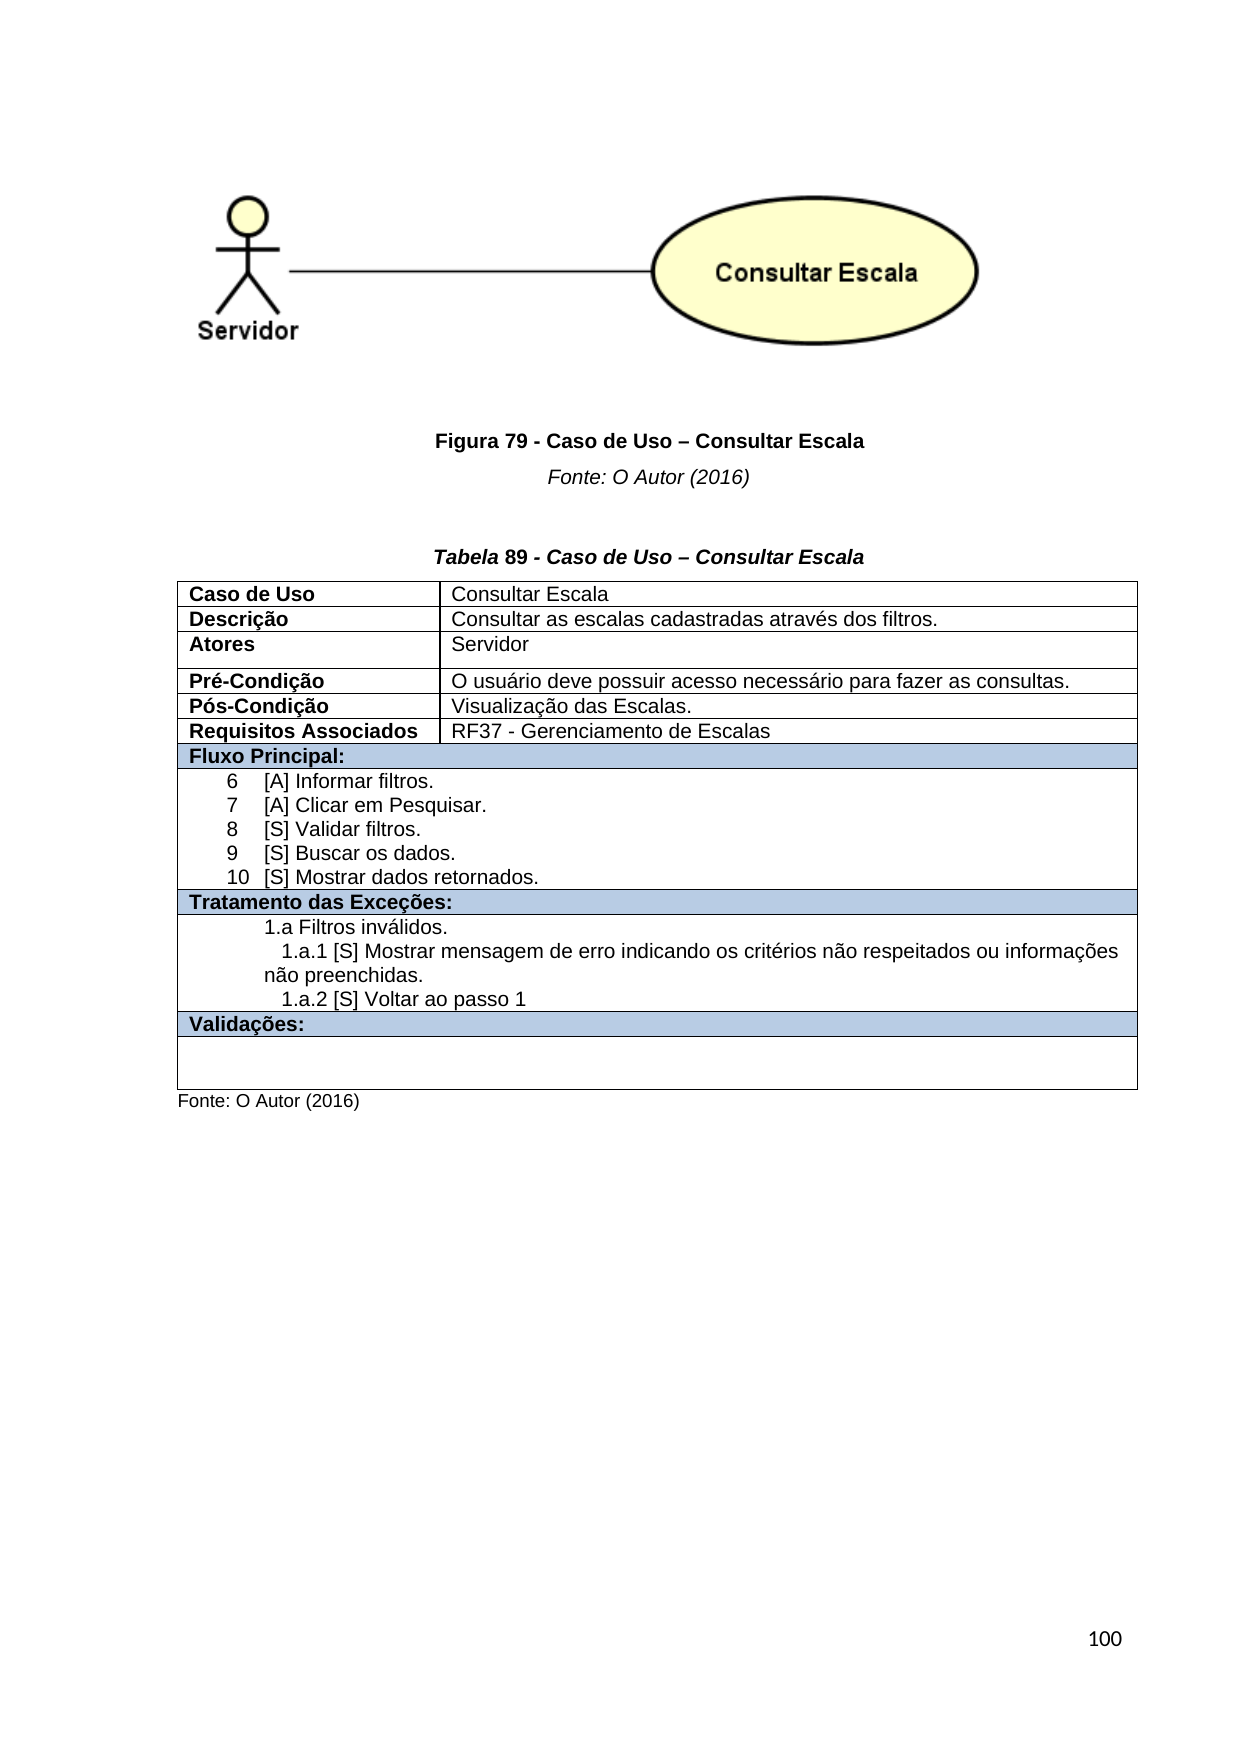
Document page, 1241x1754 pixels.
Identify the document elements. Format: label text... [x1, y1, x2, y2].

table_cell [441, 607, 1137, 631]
text Tabela 89 - Caso de Uso – Consultar Escala [177, 544, 1122, 568]
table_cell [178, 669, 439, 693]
text Figura 79 - Caso de Uso – Consultar Escala [177, 428, 1122, 452]
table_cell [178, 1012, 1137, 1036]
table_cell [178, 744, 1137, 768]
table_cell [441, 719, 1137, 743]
text Fonte: O Autor (2016) [177, 1090, 1157, 1112]
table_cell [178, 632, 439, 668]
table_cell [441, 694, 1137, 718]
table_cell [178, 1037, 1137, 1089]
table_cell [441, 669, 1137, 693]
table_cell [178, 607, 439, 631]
text Fonte: O Autor (2016) [177, 465, 1122, 489]
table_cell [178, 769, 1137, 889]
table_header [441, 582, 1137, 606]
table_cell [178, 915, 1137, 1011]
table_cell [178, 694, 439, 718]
picture [177, 177, 998, 404]
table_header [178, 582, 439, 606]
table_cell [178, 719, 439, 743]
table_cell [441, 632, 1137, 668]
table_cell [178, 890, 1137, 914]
